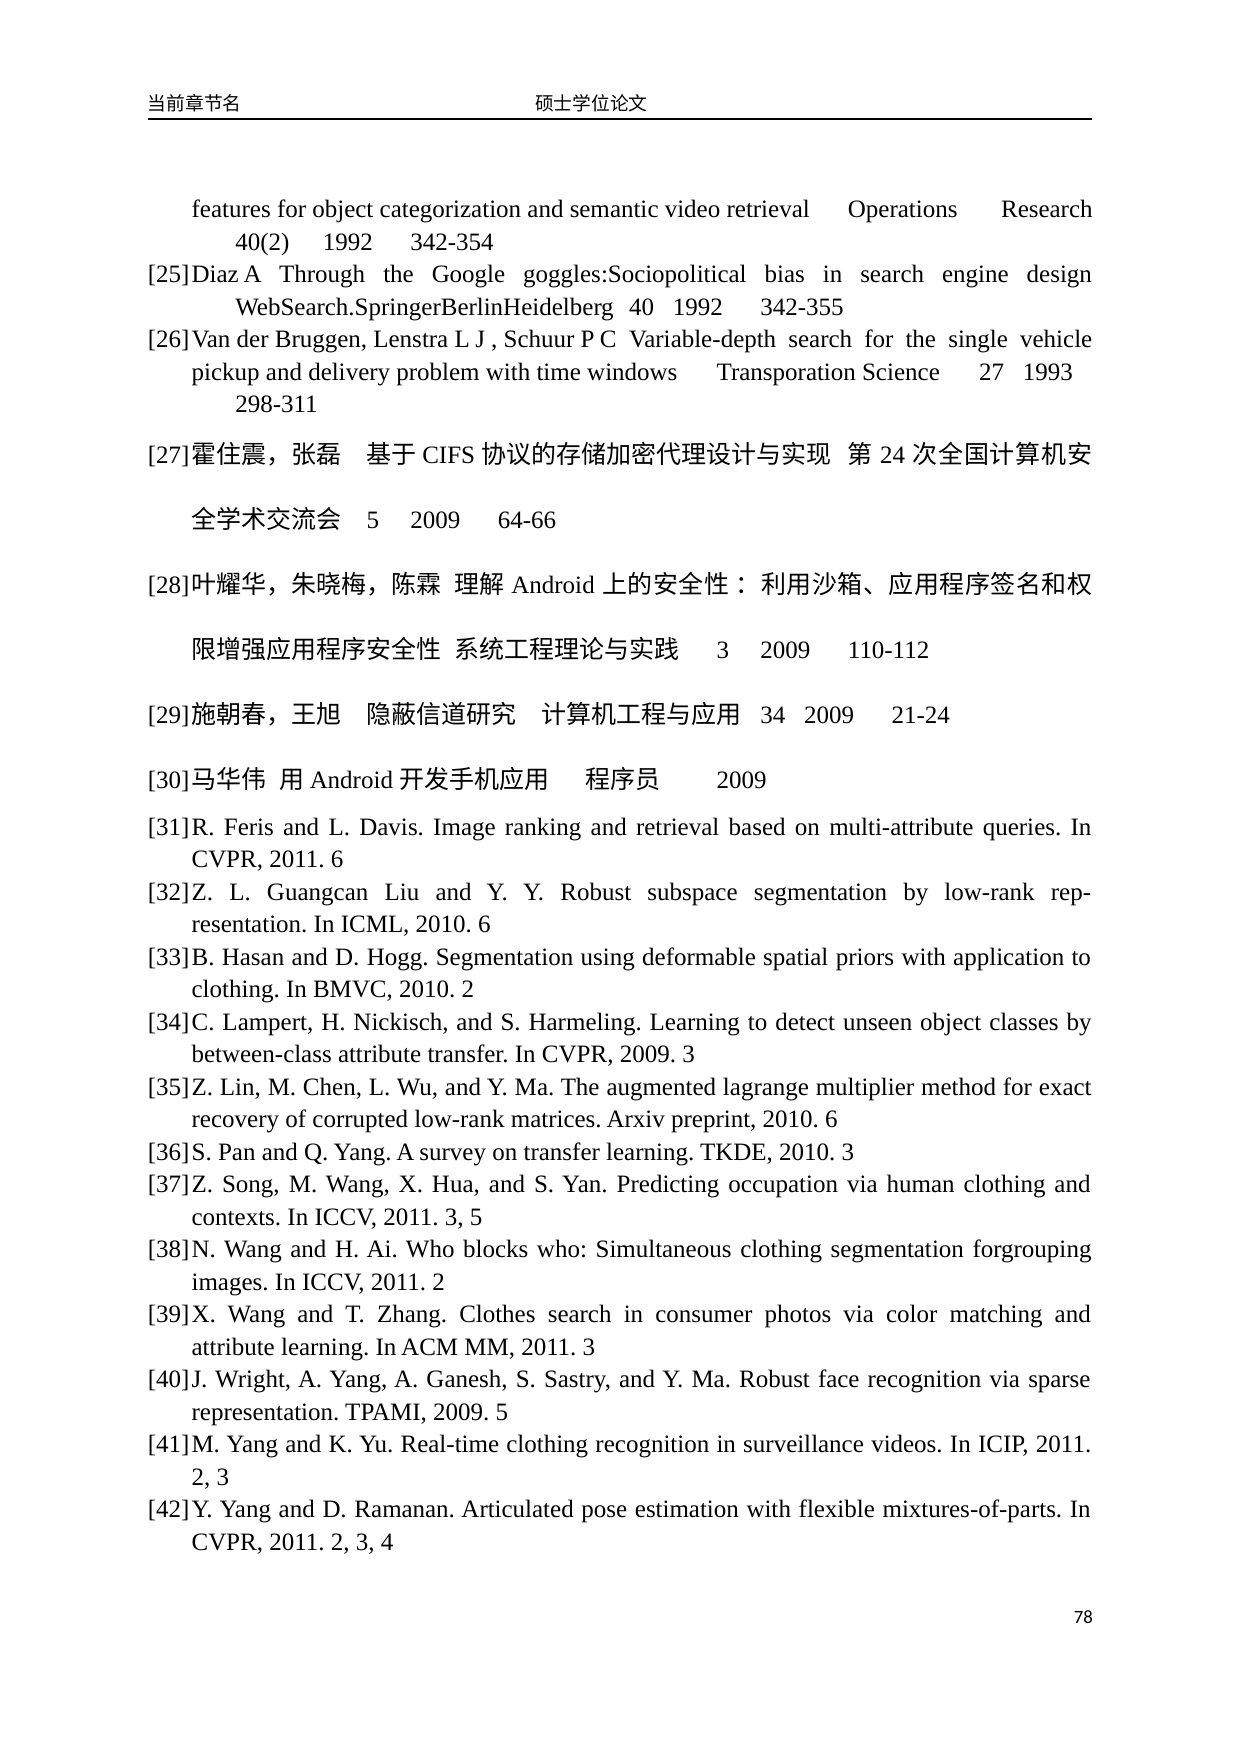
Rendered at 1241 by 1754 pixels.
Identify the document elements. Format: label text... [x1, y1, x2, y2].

list 施朝春，王旭 隐蔽信道研究 计算机工程与应用 34 2009 21-24 [148, 680, 1092, 745]
list S. Pan and Q. Yang. A survey on transfer learning. TKDE, 2010. 3 [148, 1135, 1092, 1167]
list Z. Lin, M. Chen, L. Wu, and Y. Ma. The augmented lagrange multiplier method for exact recovery of corrupted low-rank matrices. Arxiv preprint, 2010. 6 [148, 1070, 1092, 1135]
list Z. L. Guangcan Liu and Y. Y. Robust subspace segmentation by low-rank rep- resentation. In ICML, 2010. 6 [148, 875, 1092, 940]
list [148, 192, 1092, 257]
list N. Wang and H. Ai. Who blocks who: Simultaneous clothing segmentation forgrouping images. In ICCV, 2011. 2 [148, 1232, 1092, 1297]
list C. Lampert, H. Nickisch, and S. Harmeling. Learning to detect unseen object classes by between-class attribute transfer. In CVPR, 2009. 3 [148, 1005, 1092, 1070]
list 霍住震，张磊 基于 CIFS 协议的存储加密代理设计与实现 第 24 次全国计算机安全学术交流会 5 2009 64-66 [148, 420, 1092, 550]
list B. Hasan and D. Hogg. Segmentation using deformable spatial priors with application to clothing. In BMVC, 2010. 2 [148, 940, 1092, 1005]
list Van der Bruggen, Lenstra L J , Schuur P C Variable-depth search for the single vehicle pickup and delivery problem with time windows Transporation Science 27 1993 298-311 [148, 322, 1092, 420]
list R. Feris and L. Davis. Image ranking and retrieval based on multi-attribute queries. In CVPR, 2011. 6 [148, 810, 1092, 875]
list 马华伟 用 Android 开发手机应用 程序员 2009 [148, 745, 1092, 810]
list 叶耀华，朱晓梅，陈霖 理解 Android 上的安全性 ：利用沙箱、应用程序签名和权限增强应用程序安全性 系统工程理论与实践 3 2009 110-112 [148, 550, 1092, 680]
list Z. Song, M. Wang, X. Hua, and S. Yan. Predicting occupation via human clothing and contexts. In ICCV, 2011. 3, 5 [148, 1167, 1092, 1232]
list M. Yang and K. Yu. Real-time clothing recognition in surveillance videos. In ICIP, 2011. 2, 3 [148, 1427, 1092, 1492]
list X. Wang and T. Zhang. Clothes search in consumer photos via color matching and attribute learning. In ACM MM, 2011. 3 [148, 1297, 1092, 1362]
list Diaz A Through the Google goggles:Sociopolitical bias in search engine design WebSearch.SpringerBerlinHeidelberg 40 1992 342-355 [148, 257, 1092, 322]
list J. Wright, A. Yang, A. Ganesh, S. Sastry, and Y. Ma. Robust face recognition via sparse representation. TPAMI, 2009. 5 [148, 1362, 1092, 1427]
list Y. Yang and D. Ramanan. Articulated pose estimation with flexible mixtures-of-parts. In CVPR, 2011. 2, 3, 4 [148, 1492, 1092, 1557]
